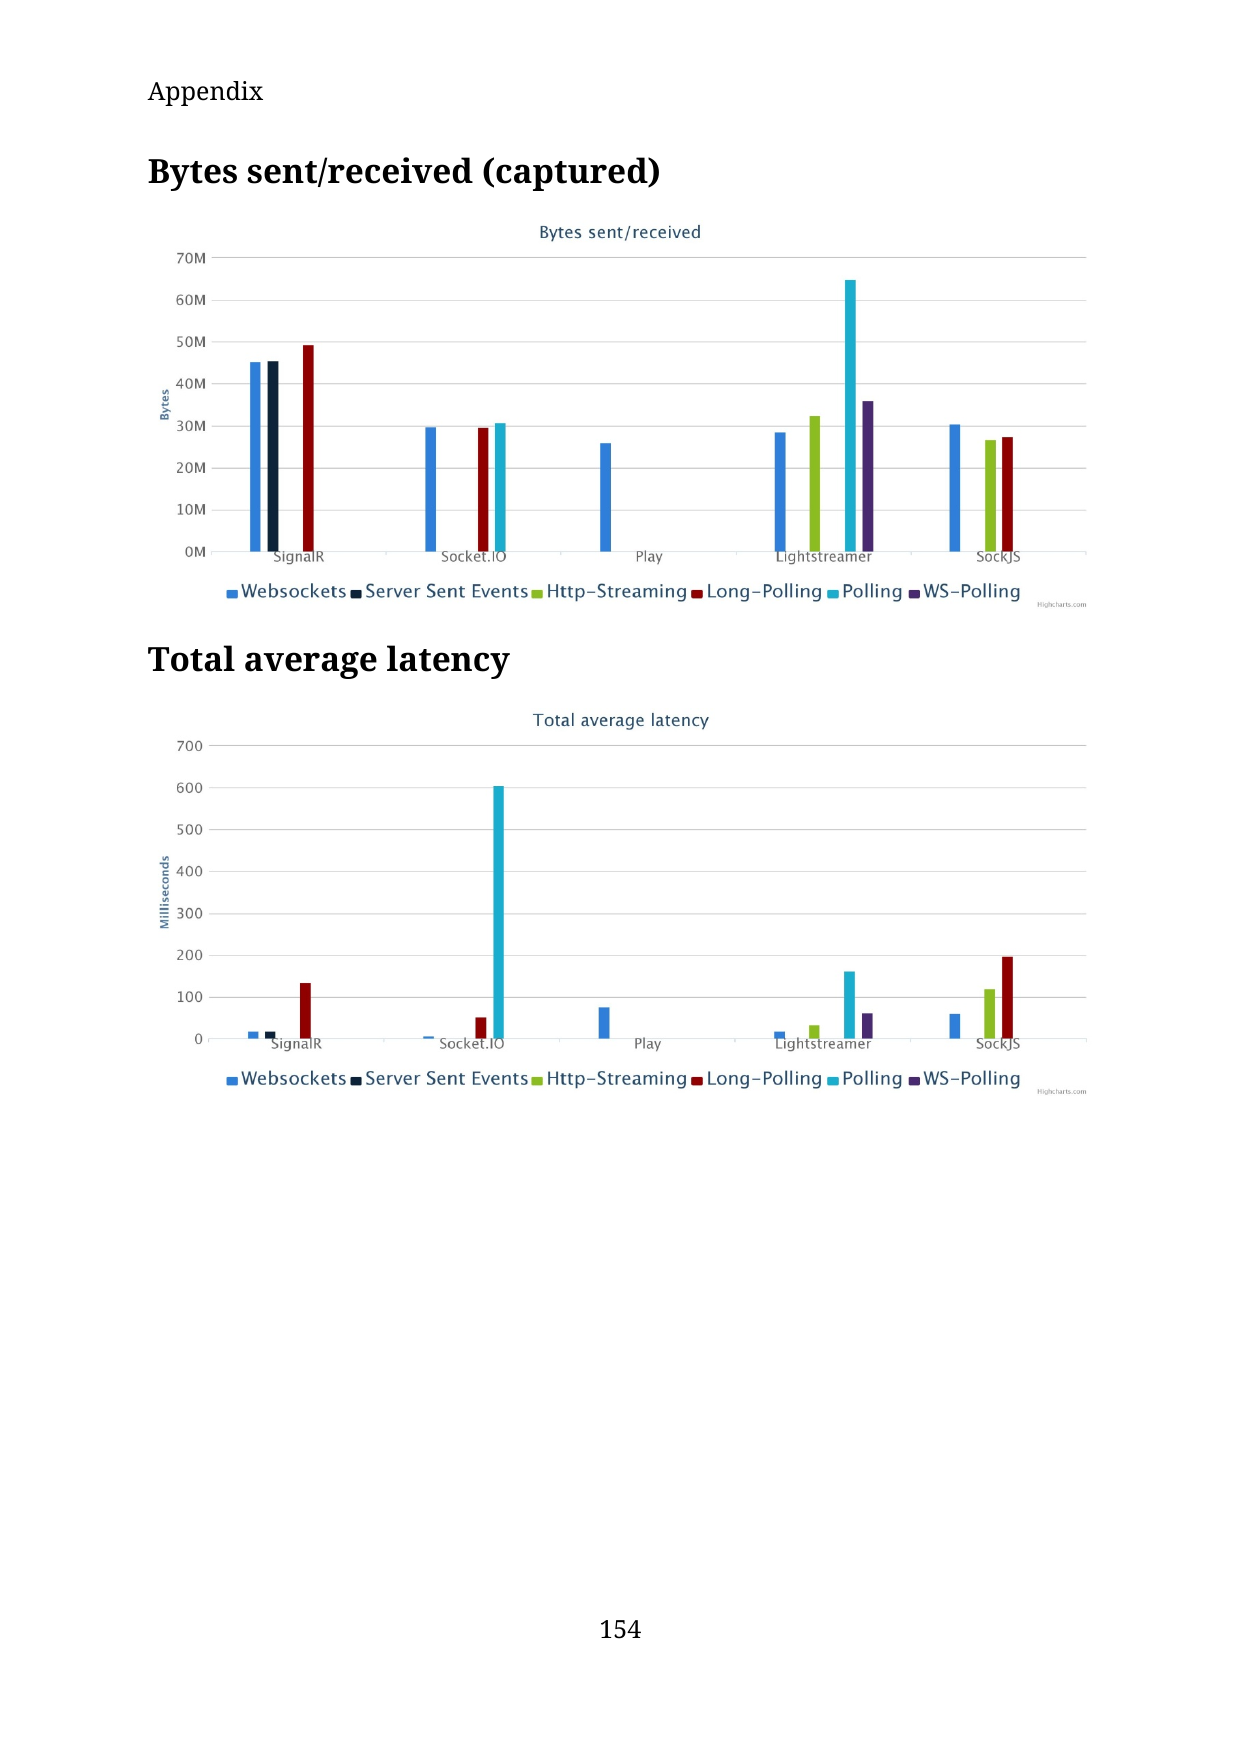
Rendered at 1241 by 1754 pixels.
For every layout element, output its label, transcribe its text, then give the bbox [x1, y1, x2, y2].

text Total average latency [148, 635, 1092, 681]
picture [147, 708, 1093, 1097]
text Bytes sent/received (captured) [148, 148, 1092, 193]
picture [147, 220, 1093, 610]
